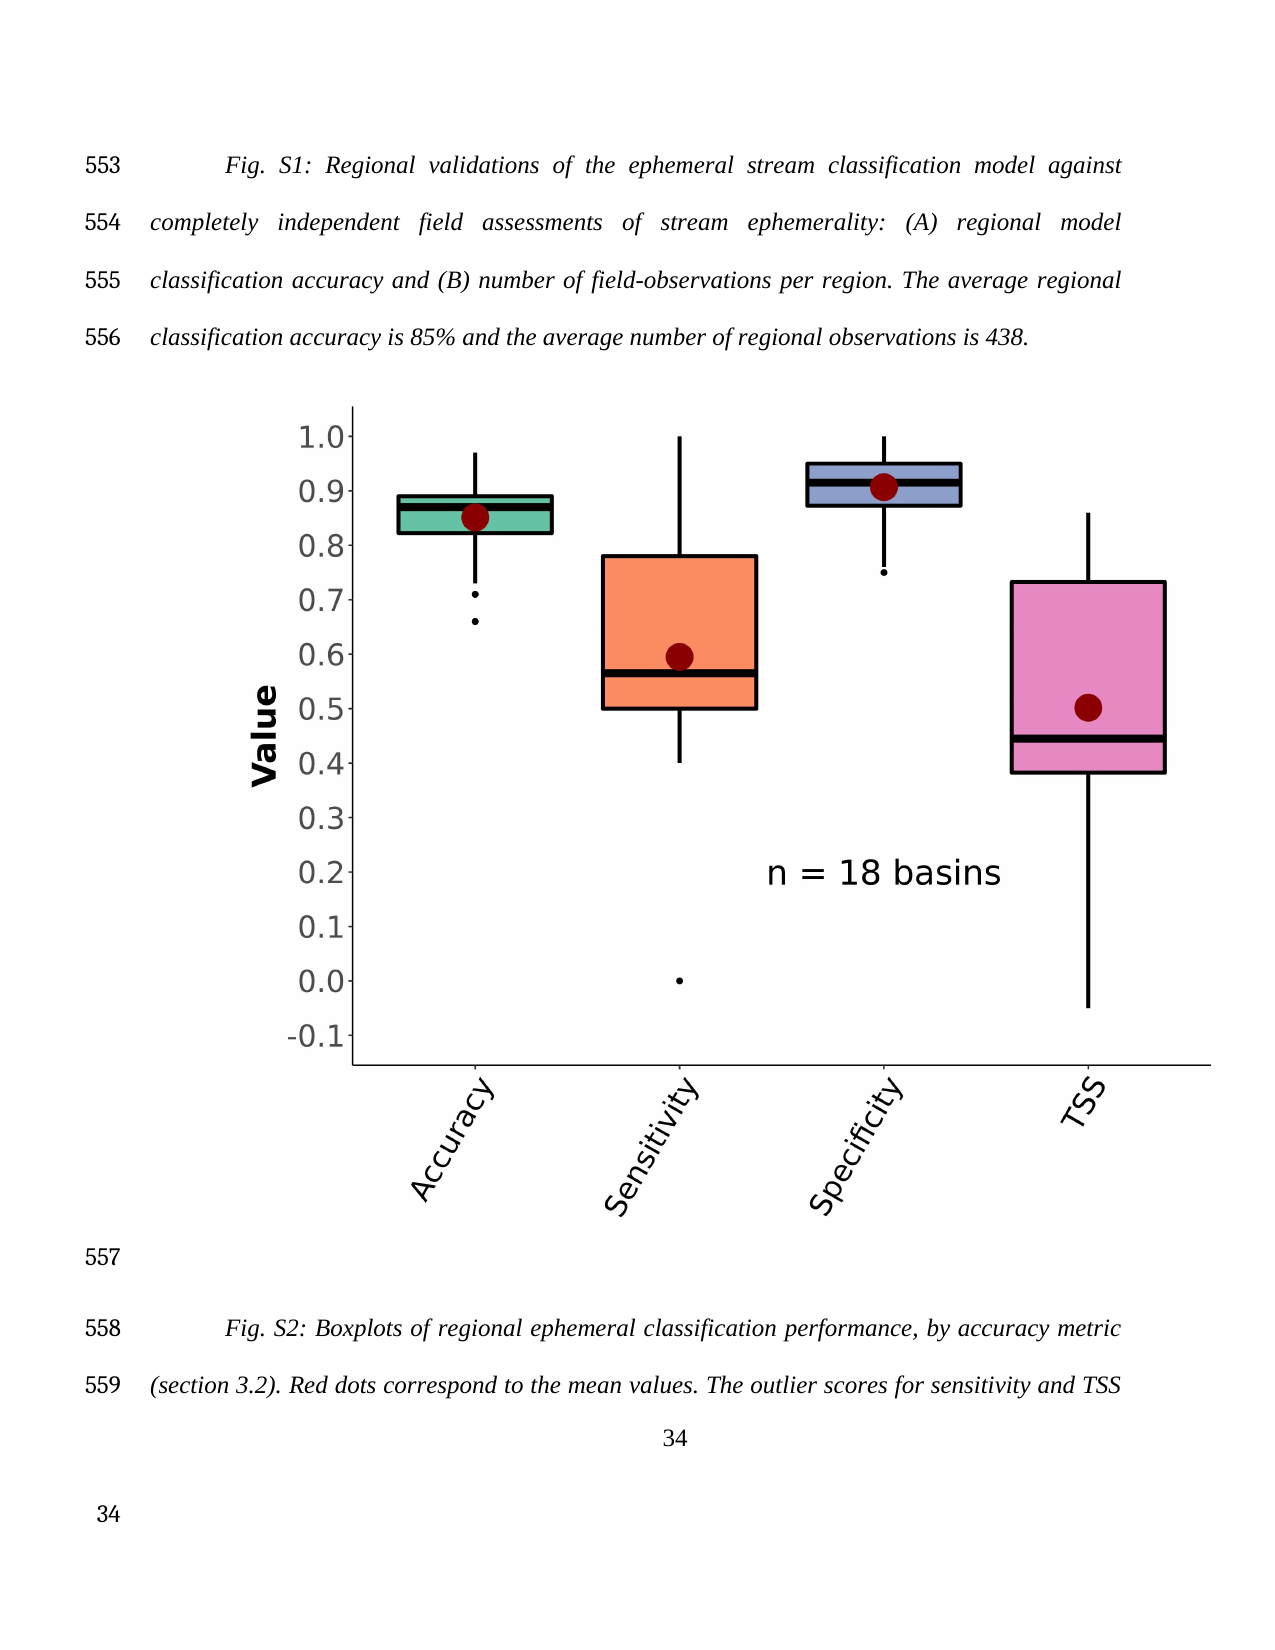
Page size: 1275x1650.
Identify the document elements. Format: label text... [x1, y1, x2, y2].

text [150, 1313, 1125, 1399]
picture [243, 398, 1219, 1266]
text Fig. S1: Regional validations of the ephemeral stream classification model against completely independent field assessments of stream ephemerality: (A) regional model classification accuracy and (B) number of field-observations per region. The average regional classification accuracy is 85% and the average number of regional observations is 438. [150, 150, 1125, 351]
